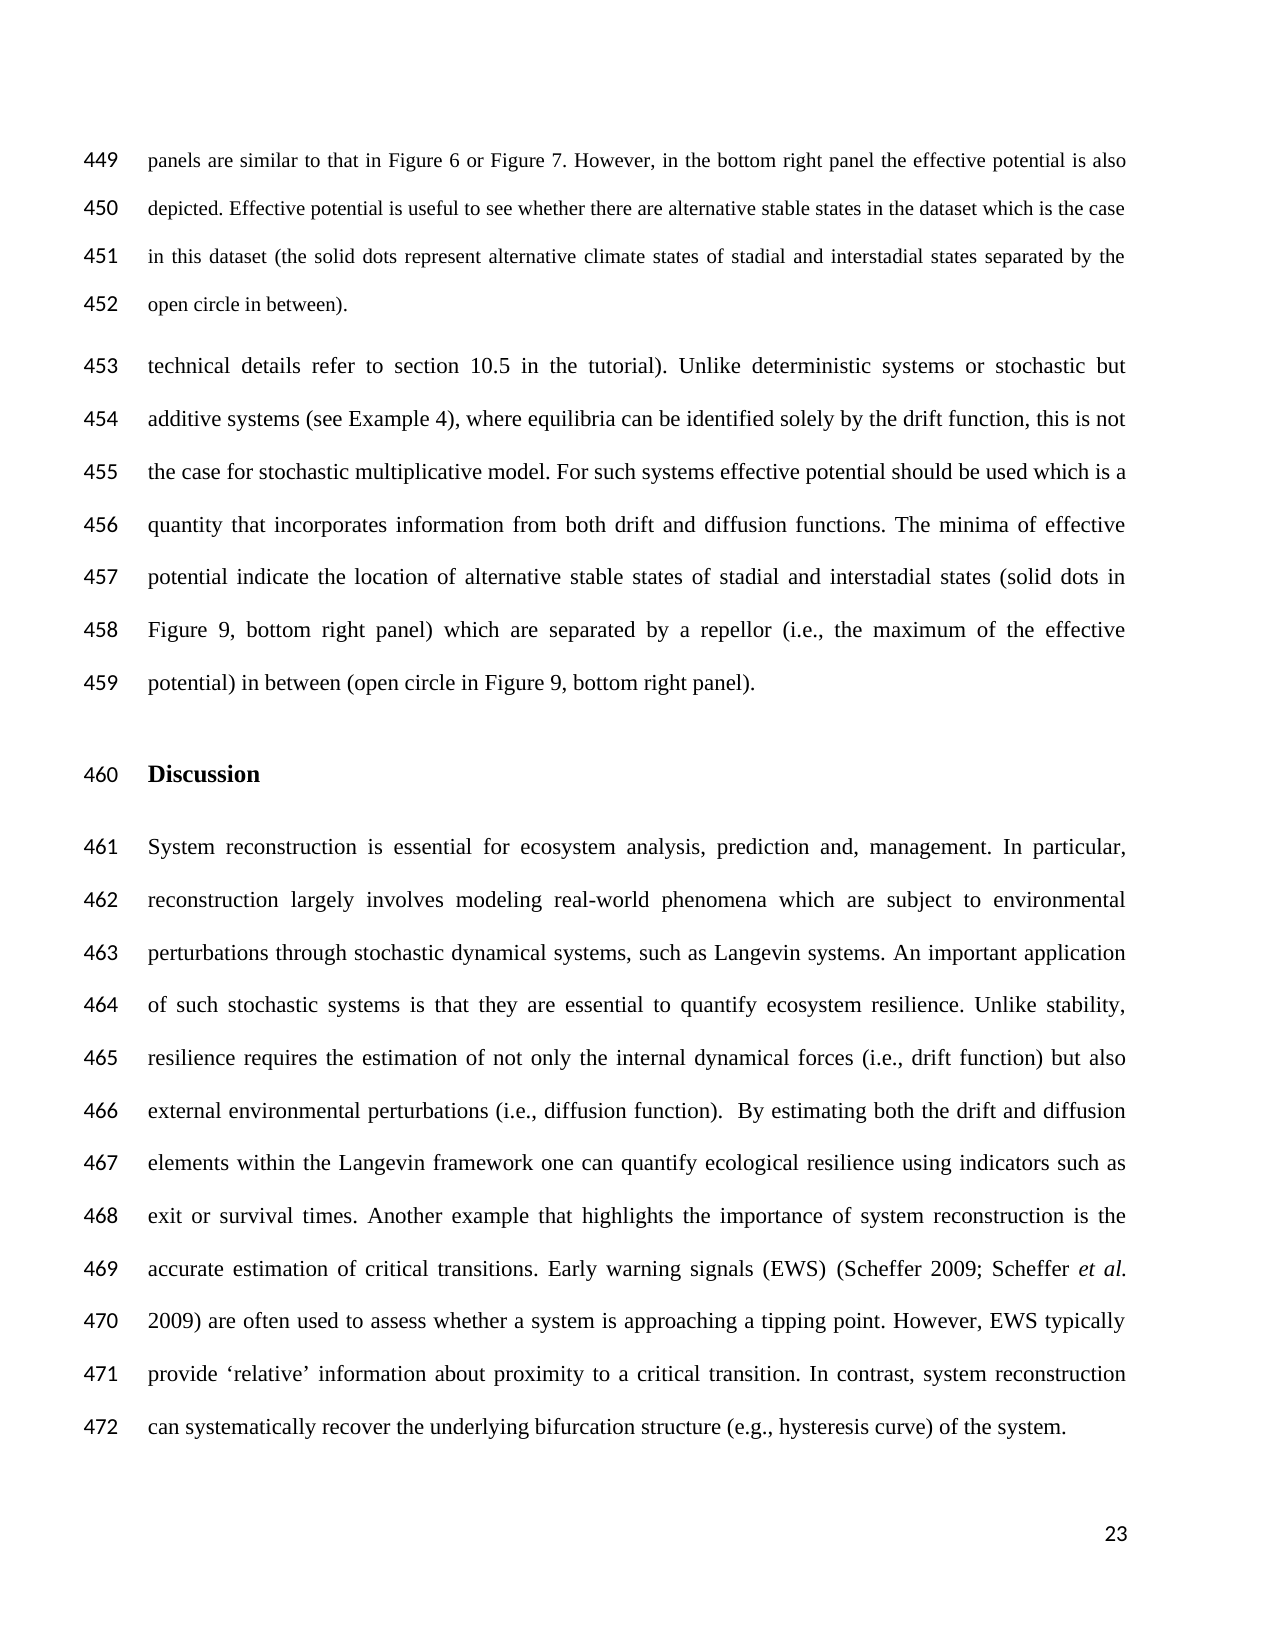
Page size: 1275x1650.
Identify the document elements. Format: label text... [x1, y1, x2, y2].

text technical details refer to section 10.5 in the tutorial). Unlike deterministic systems or stochastic but additive systems (see Example 4), where equilibria can be identified solely by the drift function, this is not the case for stochastic multiplicative model. For such systems effective potential should be used which is a quantity that incorporates information from both drift and diffusion functions. The minima of effective potential indicate the location of alternative stable states of stadial and interstadial states (solid dots in Figure 9, bottom right panel) which are separated by a repellor (i.e., the maximum of the effective potential) in between (open circle in Figure 9, bottom right panel). [148, 353, 1127, 695]
text System reconstruction is essential for ecosystem analysis, prediction and, management. In particular, reconstruction largely involves modeling real-world phenomena which are subject to environmental perturbations through stochastic dynamical systems, such as Langevin systems. An important application of such stochastic systems is that they are essential to quantify ecosystem resilience. Unlike stability, resilience requires the estimation of not only the internal dynamical forces (i.e., drift function) but also external environmental perturbations (i.e., diffusion function). By estimating both the drift and diffusion elements within the Langevin framework one can quantify ecological resilience using indicators such as exit or survival times. Another example that highlights the importance of system reconstruction is the accurate estimation of critical transitions. Early warning signals (EWS) (Scheffer 2009; Scheffer et al. 2009) are often used to assess whether a system is approaching a tipping point. However, EWS typically provide ‘relative’ information about proximity to a critical transition. In contrast, system reconstruction can systematically recover the underlying bifurcation structure (e.g., hysteresis curve) of the system. [148, 833, 1127, 1439]
text Discussion [148, 759, 1127, 788]
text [148, 148, 1127, 316]
